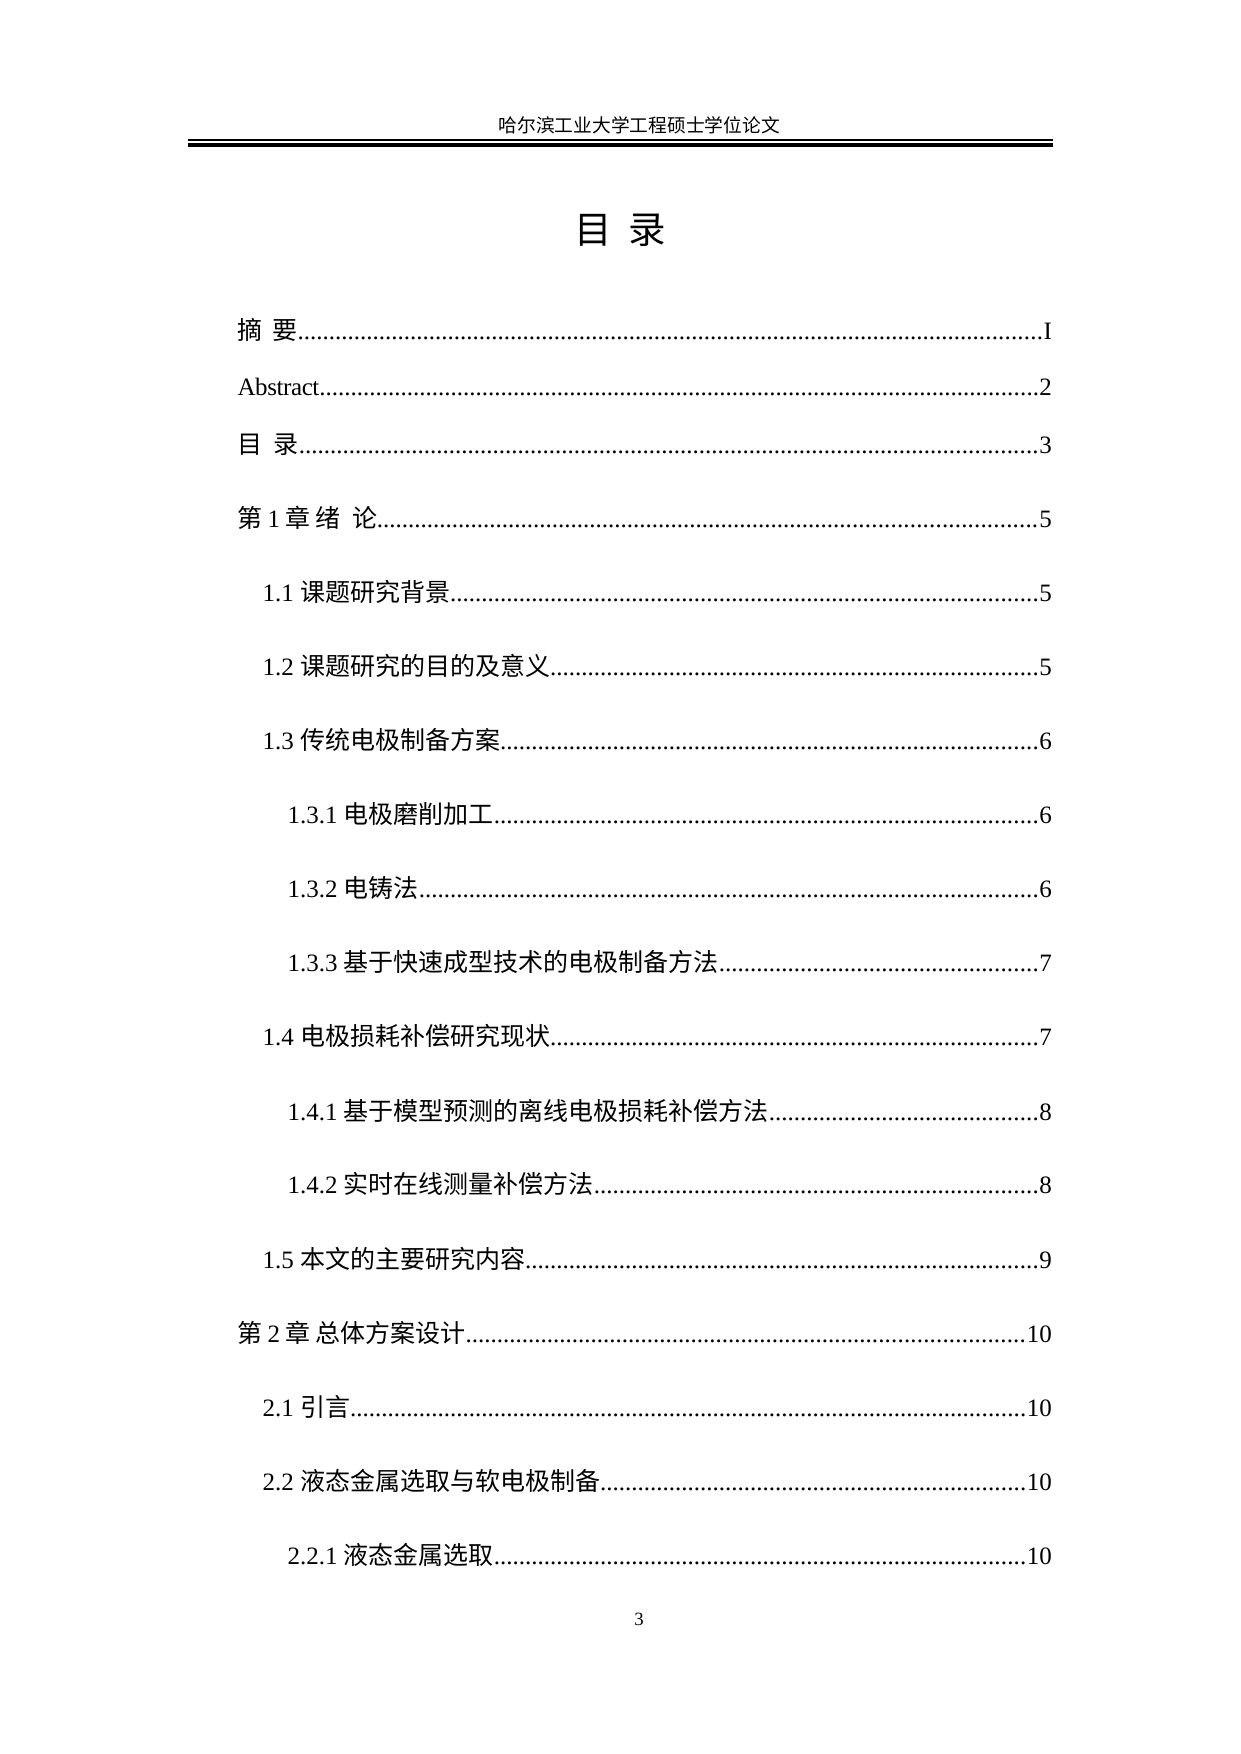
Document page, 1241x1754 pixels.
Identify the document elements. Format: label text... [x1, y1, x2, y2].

text 2.2 液态金属选取与软电极制备 10 [262, 1447, 1053, 1512]
text 1.2 课题研究的目的及意义 5 [262, 632, 1053, 697]
text 1.4.1 基于模型预测的离线电极损耗补偿方法 8 [287, 1077, 1053, 1142]
text 第1章 绪 论 5 [237, 484, 1053, 549]
text 1.3 传统电极制备方案 6 [262, 706, 1053, 771]
text 目 录 3 [237, 410, 1053, 475]
text 1.4 电极损耗补偿研究现状 7 [262, 1002, 1053, 1067]
text 1.3.1 电极磨削加工 6 [287, 780, 1053, 845]
text 1.5 本文的主要研究内容 9 [262, 1225, 1053, 1290]
text 1.3.3 基于快速成型技术的电极制备方法 7 [287, 928, 1053, 993]
text Abstract 2 [237, 370, 1053, 403]
text 1.1 课题研究背景 5 [262, 558, 1053, 623]
text 2.2.1 液态金属选取 10 [287, 1521, 1053, 1586]
text 1.4.2 实时在线测量补偿方法 8 [287, 1151, 1053, 1216]
text 2.1 引言 10 [262, 1373, 1053, 1438]
subtitle 目 录 [187, 194, 1053, 259]
text 1.3.2 电铸法 6 [287, 854, 1053, 919]
text 摘 要 I [237, 296, 1053, 361]
text 第2章 总体方案设计 10 [237, 1299, 1053, 1364]
